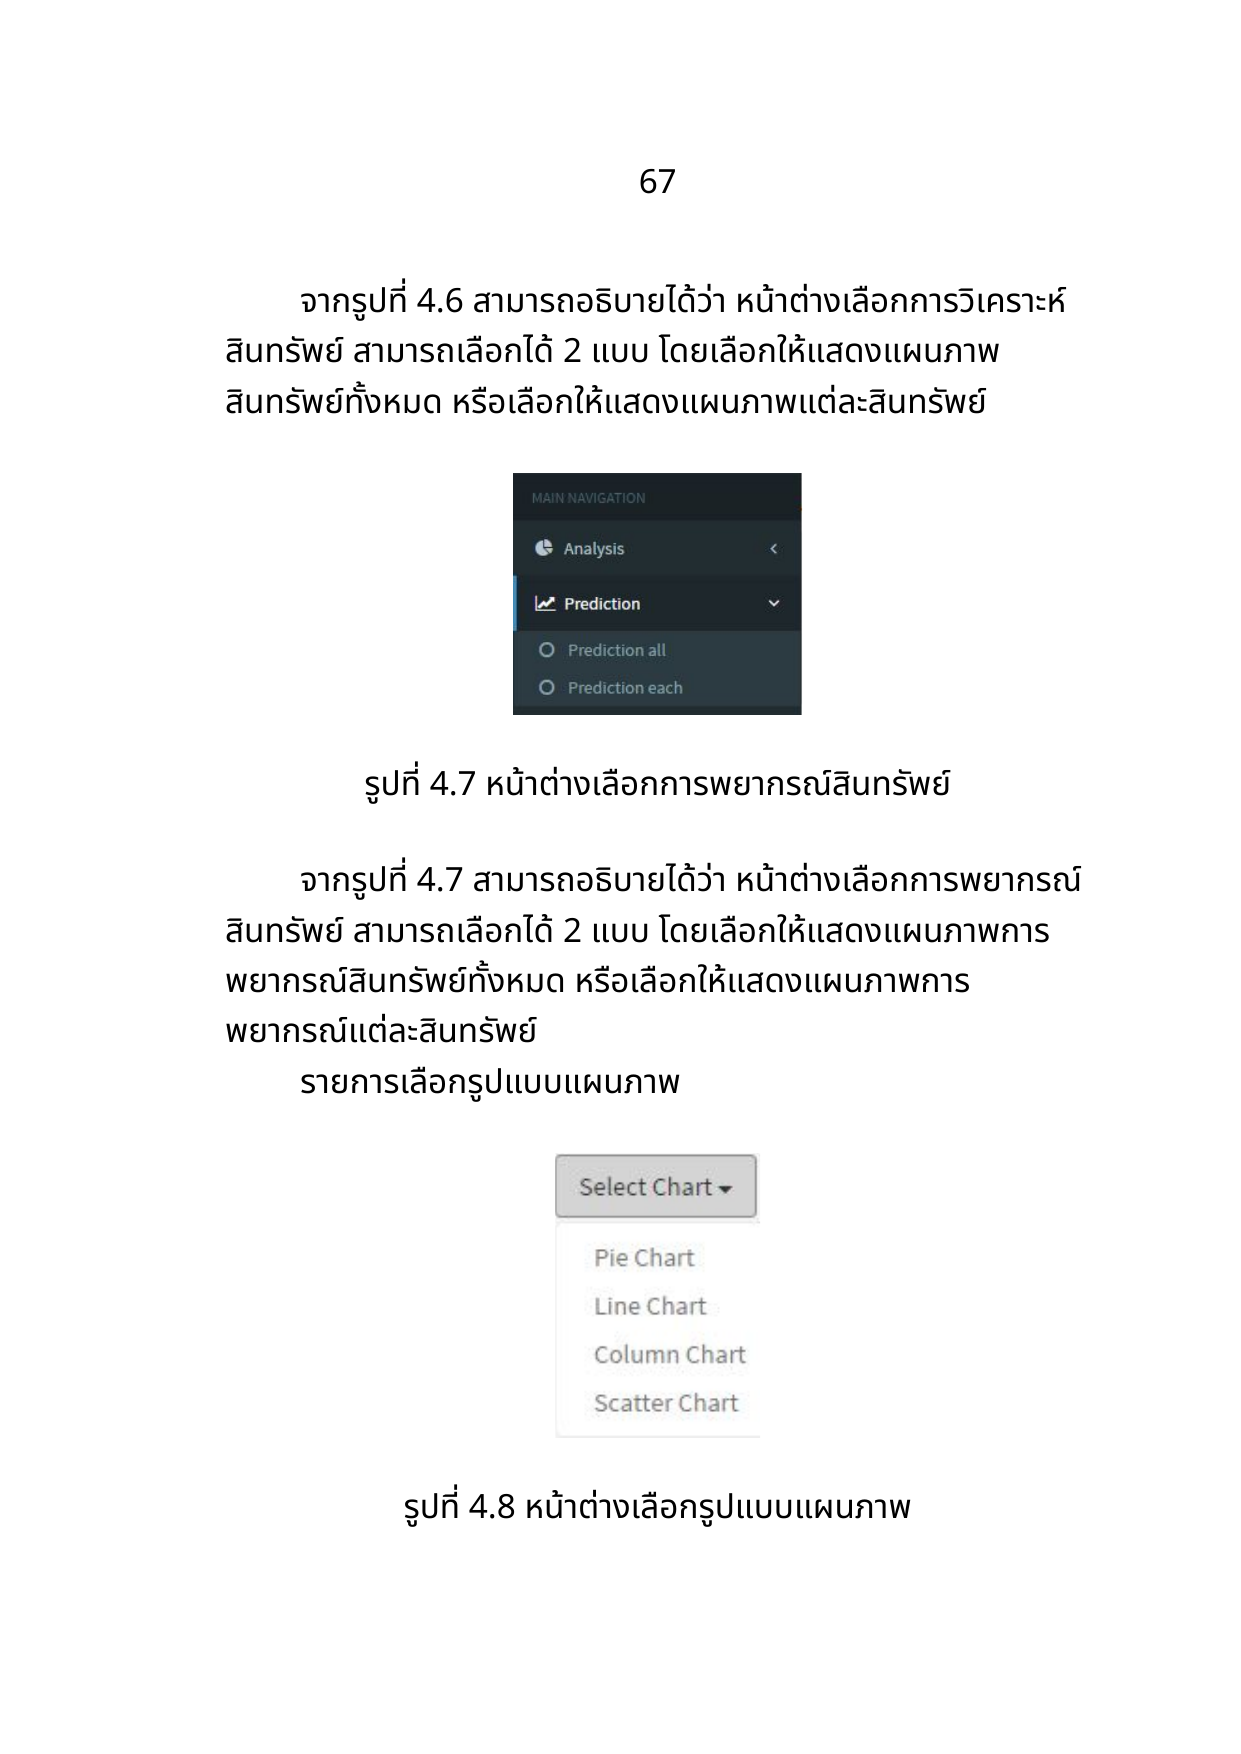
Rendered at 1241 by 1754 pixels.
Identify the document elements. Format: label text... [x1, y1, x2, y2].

text จากรูปที่ 4.7 สามารถอธิบายได้ว่า หน้าต่างเลือกการพยากรณ์สินทรัพย์ สามารถเลือกได้ 2 แบบ โดยเลือกให้แสดงแผนภาพการพยากรณ์สินทรัพย์ทั้งหมด หรือเลือกให้แสดงแผนภาพการพยากรณ์แต่ละสินทรัพย์ [225, 856, 1090, 1058]
picture [555, 1153, 761, 1438]
text รูปที่ 4.7 หน้าต่างเลือกการพยากรณ์สินทรัพย์ [225, 760, 1090, 810]
text รายการเลือกรูปแบบแผนภาพ [225, 1058, 1090, 1108]
text จากรูปที่ 4.6 สามารถอธิบายได้ว่า หน้าต่างเลือกการวิเคราะห์สินทรัพย์ สามารถเลือกได้ 2 แบบ โดยเลือกให้แสดงแผนภาพสินทรัพย์ทั้งหมด หรือเลือกให้แสดงแผนภาพแต่ละสินทรัพย์ [225, 277, 1090, 428]
text รูปที่ 4.8 หน้าต่างเลือกรูปแบบแผนภาพ [225, 1483, 1090, 1533]
picture [513, 473, 803, 715]
